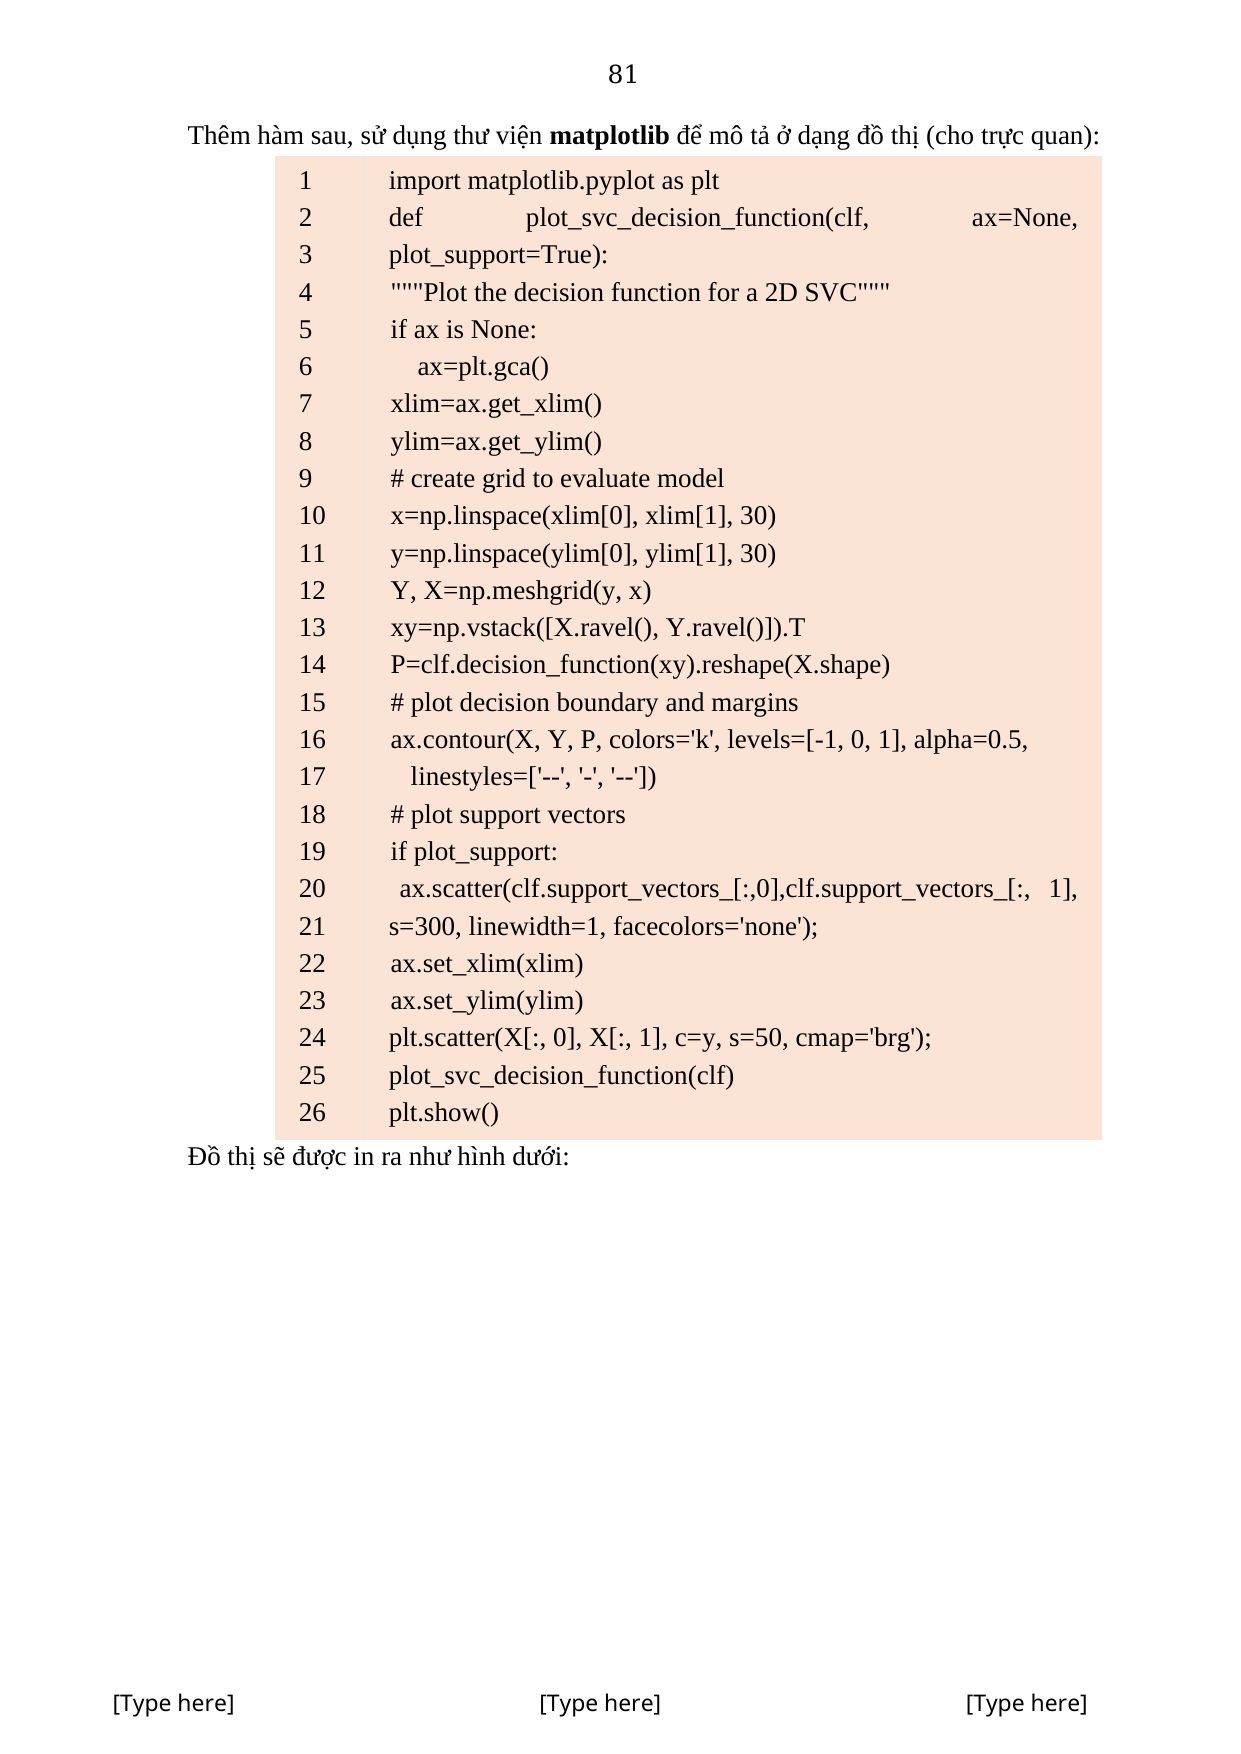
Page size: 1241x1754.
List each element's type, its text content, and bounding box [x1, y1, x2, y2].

text Thêm hàm sau, sử dụng thư viện matplotlib để mô tả ở dạng đồ thị (cho trực quan): [112, 119, 1134, 150]
text Đồ thị sẽ được in ra như hình dưới: [112, 1140, 1134, 1171]
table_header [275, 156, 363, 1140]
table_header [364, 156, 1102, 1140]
